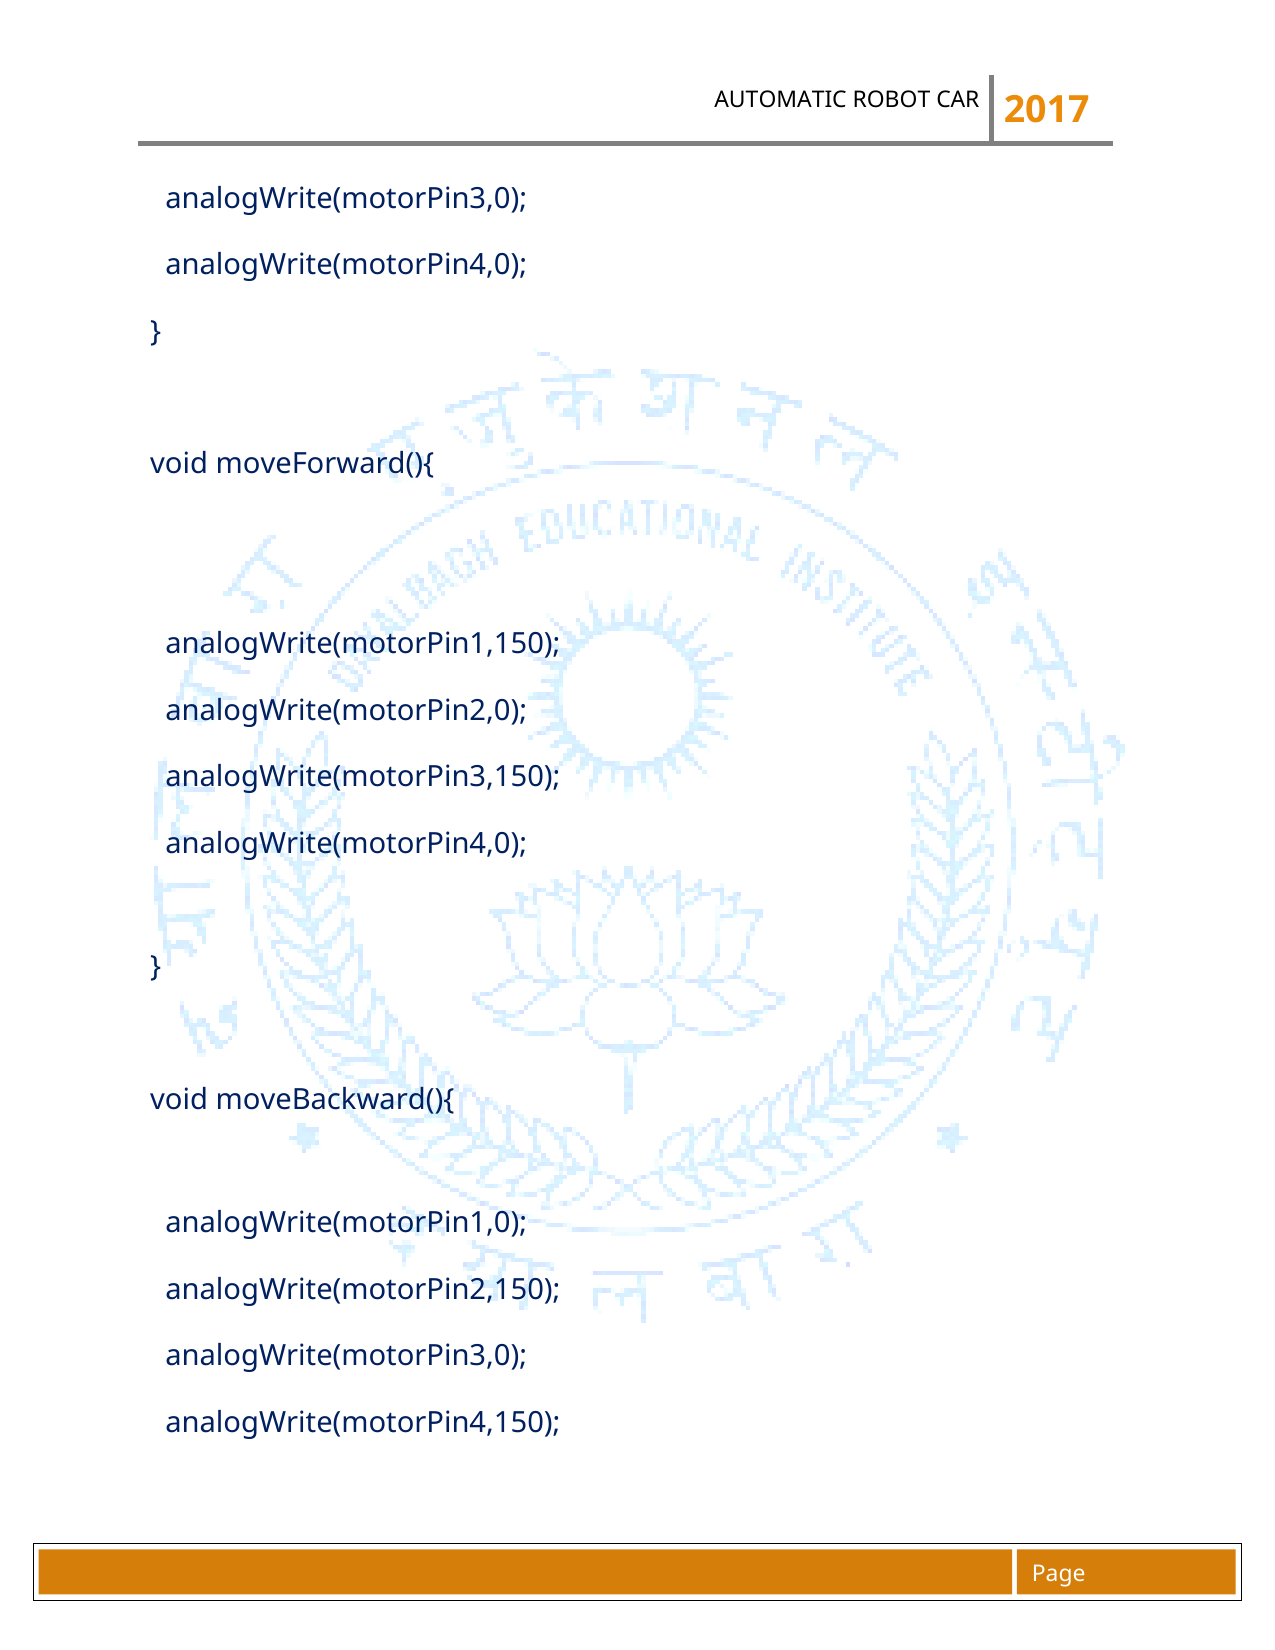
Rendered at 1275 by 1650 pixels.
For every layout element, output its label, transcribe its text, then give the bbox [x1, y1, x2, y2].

text analogWrite(motorPin4,0); [150, 822, 1125, 862]
text analogWrite(motorPin4,150); [150, 1401, 1125, 1441]
text } [150, 945, 1125, 985]
text analogWrite(motorPin1,150); [150, 623, 1125, 662]
text analogWrite(motorPin2,0); [150, 689, 1125, 729]
text void moveForward(){ [150, 443, 1125, 482]
text analogWrite(motorPin1,0); [150, 1202, 1125, 1241]
text analogWrite(motorPin2,150); [150, 1268, 1125, 1308]
text analogWrite(motorPin4,0); [150, 243, 1125, 283]
text analogWrite(motorPin3,0); [150, 1334, 1125, 1374]
text analogWrite(motorPin3,0); [150, 177, 1125, 217]
text } [150, 310, 1125, 349]
text void moveBackward(){ [150, 1078, 1125, 1118]
text analogWrite(motorPin3,150); [150, 756, 1125, 795]
